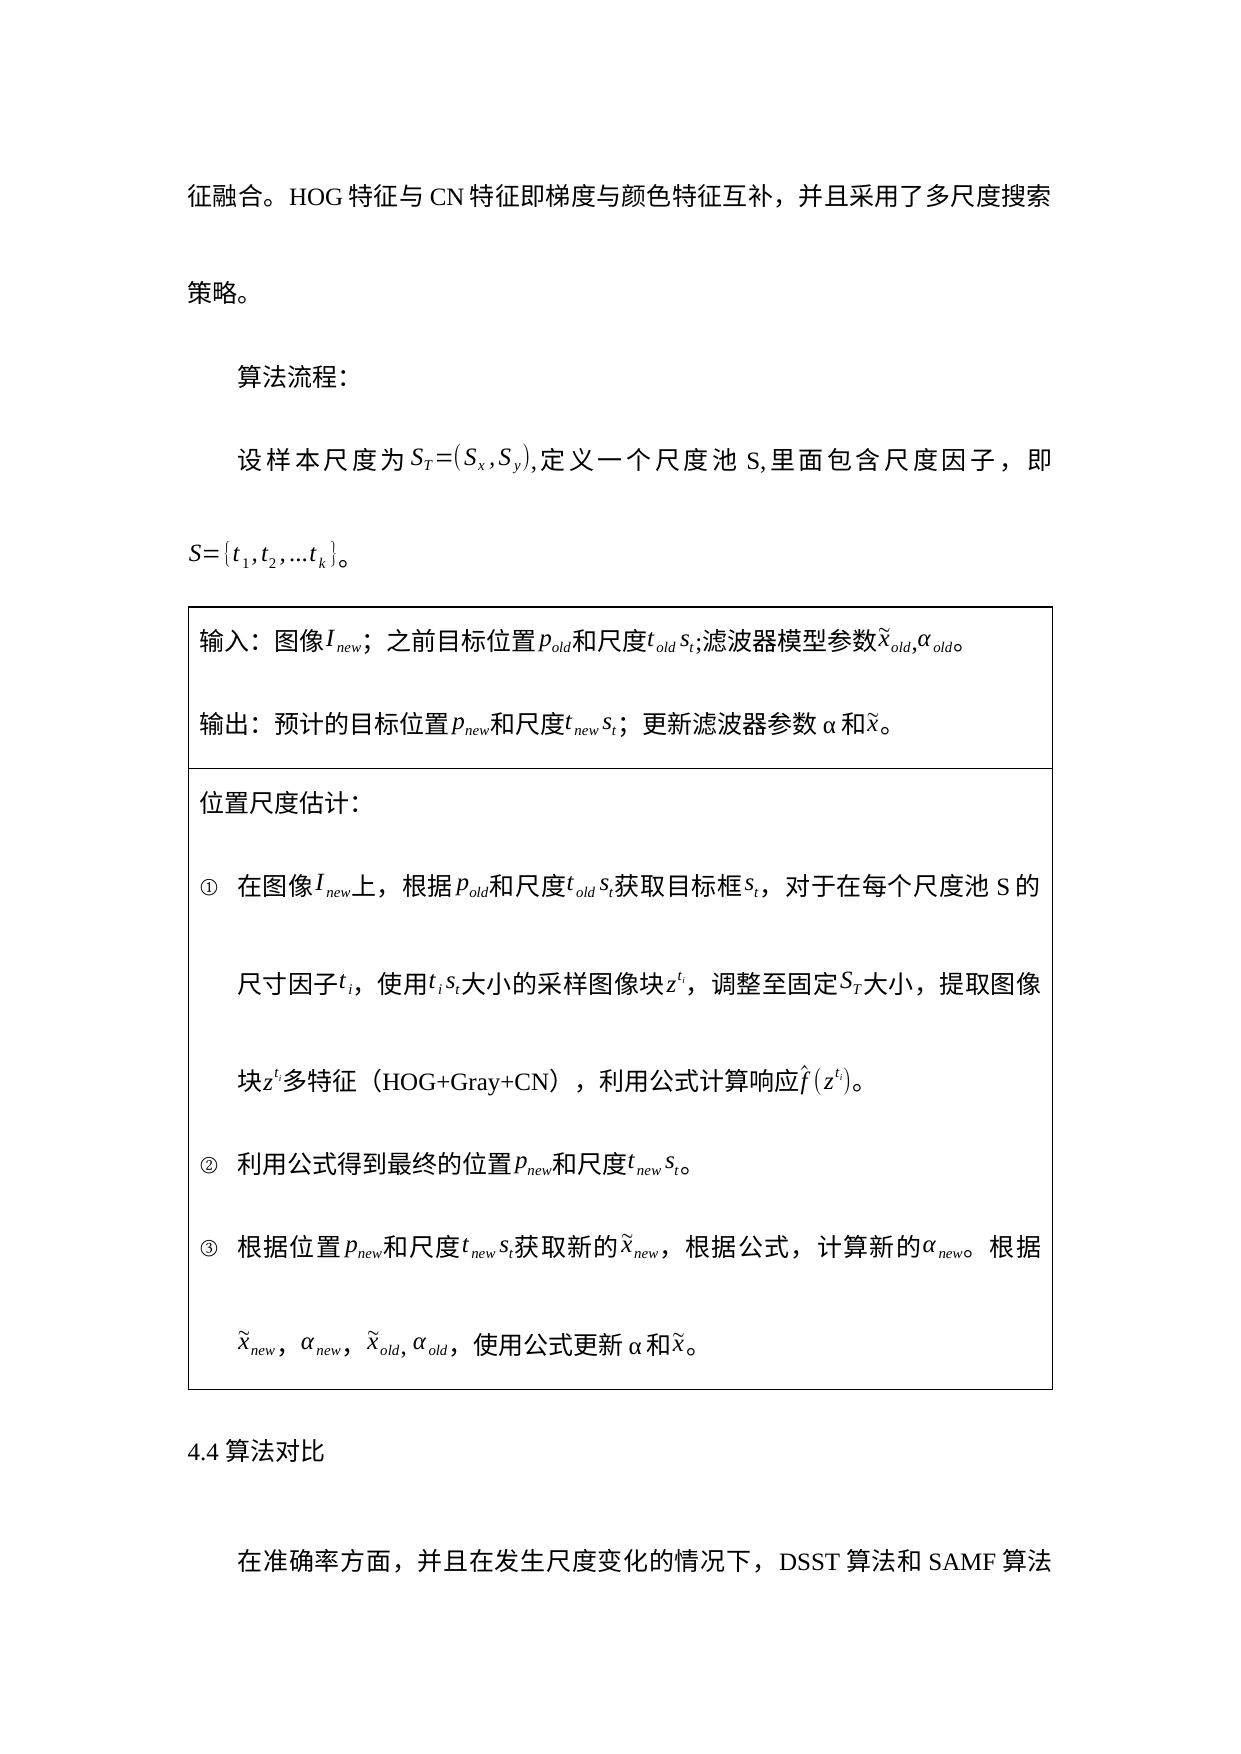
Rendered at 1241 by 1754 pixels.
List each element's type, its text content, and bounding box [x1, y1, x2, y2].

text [187, 162, 1053, 324]
table_header 输入：图像；之前目标位置和尺度;滤波器模型参数,。 输出：预计的目标位置和尺度；更新滤波器参数α和。 [189, 608, 1052, 768]
subtitle 4.4 算法对比 [187, 1417, 1053, 1482]
table_cell 位置尺度估计： 在图像上，根据和尺度获取目标框，对于在每个尺度池S的尺寸因子，使用大小的采样图像块，调整至固定大小，提取图像块多特征（HOG+Gray+CN），利用公式计算响应。 利用公式得到最终的位置和尺度。 根据位置和尺度获取新的，根据公式，计算新的。根据，，, ，使用公式更新α和。 [189, 769, 1052, 1388]
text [187, 1527, 1053, 1592]
text 算法流程： [187, 343, 1053, 408]
text 设样本尺度为,定义一个尺度池S,里面包含尺度因子，即。 [187, 426, 1053, 588]
